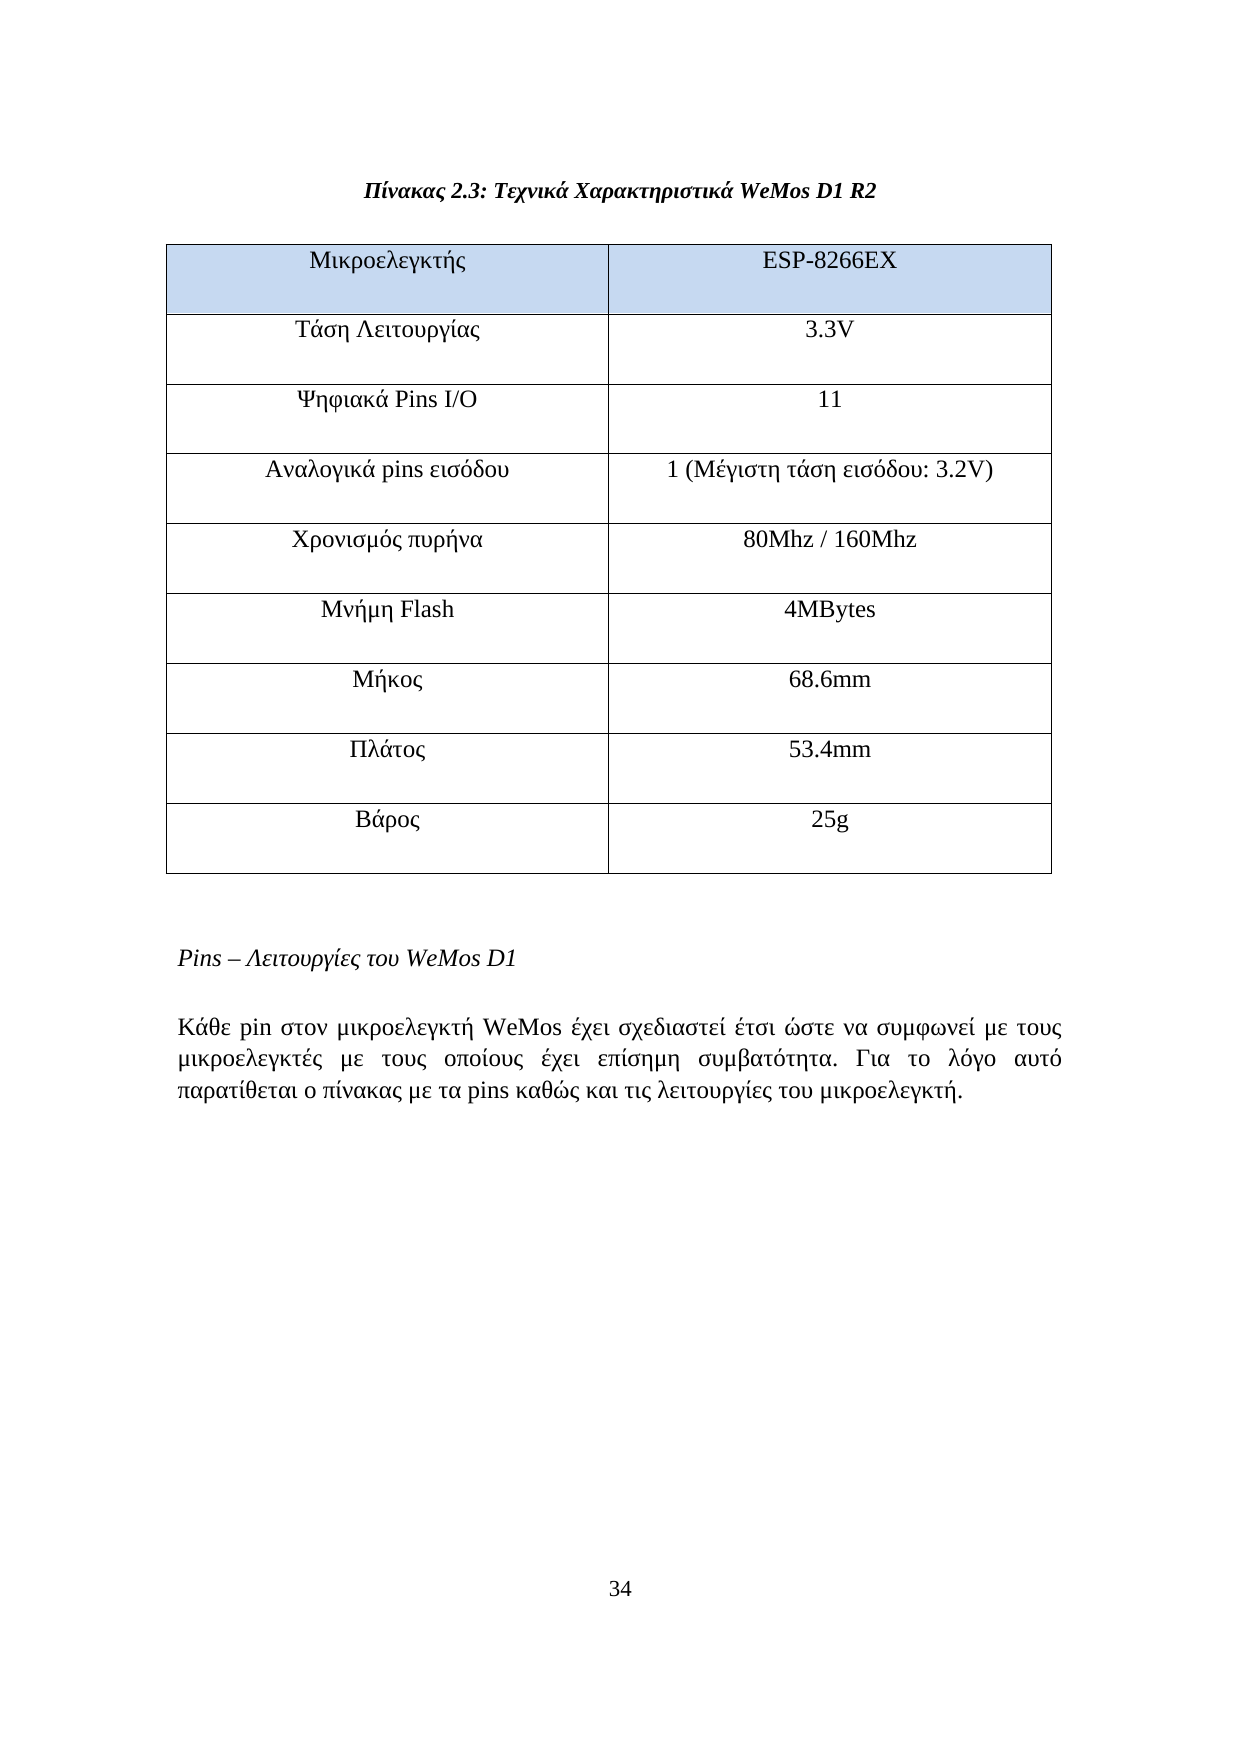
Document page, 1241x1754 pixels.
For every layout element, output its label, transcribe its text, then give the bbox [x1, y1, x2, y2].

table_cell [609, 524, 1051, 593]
text Κάθε pin στον μικροελεγκτή WeMos έχει σχεδιαστεί έτσι ώστε να συμφωνεί με τους μικροελεγκτές με τους οποίους έχει επίσημη συμβατότητα. Για το λόγο αυτό παρατίθεται ο πίνακας με τα pins καθώς και τις λειτουργίες του μικροελεγκτή. [177, 1012, 1063, 1104]
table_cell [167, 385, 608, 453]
text Πίνακας 2.3: Τεχνικά Χαρακτηριστικά WeMos D1 R2 [177, 177, 1063, 203]
text Pins – Λειτουργίες του WeMos D1 [177, 943, 1063, 972]
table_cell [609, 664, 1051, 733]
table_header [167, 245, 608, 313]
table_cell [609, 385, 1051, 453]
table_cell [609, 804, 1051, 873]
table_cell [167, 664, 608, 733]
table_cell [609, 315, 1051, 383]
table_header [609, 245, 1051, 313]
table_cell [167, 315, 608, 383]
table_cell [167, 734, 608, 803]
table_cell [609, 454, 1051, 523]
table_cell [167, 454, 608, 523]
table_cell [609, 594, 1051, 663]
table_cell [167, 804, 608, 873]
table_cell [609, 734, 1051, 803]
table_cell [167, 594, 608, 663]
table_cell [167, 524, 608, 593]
